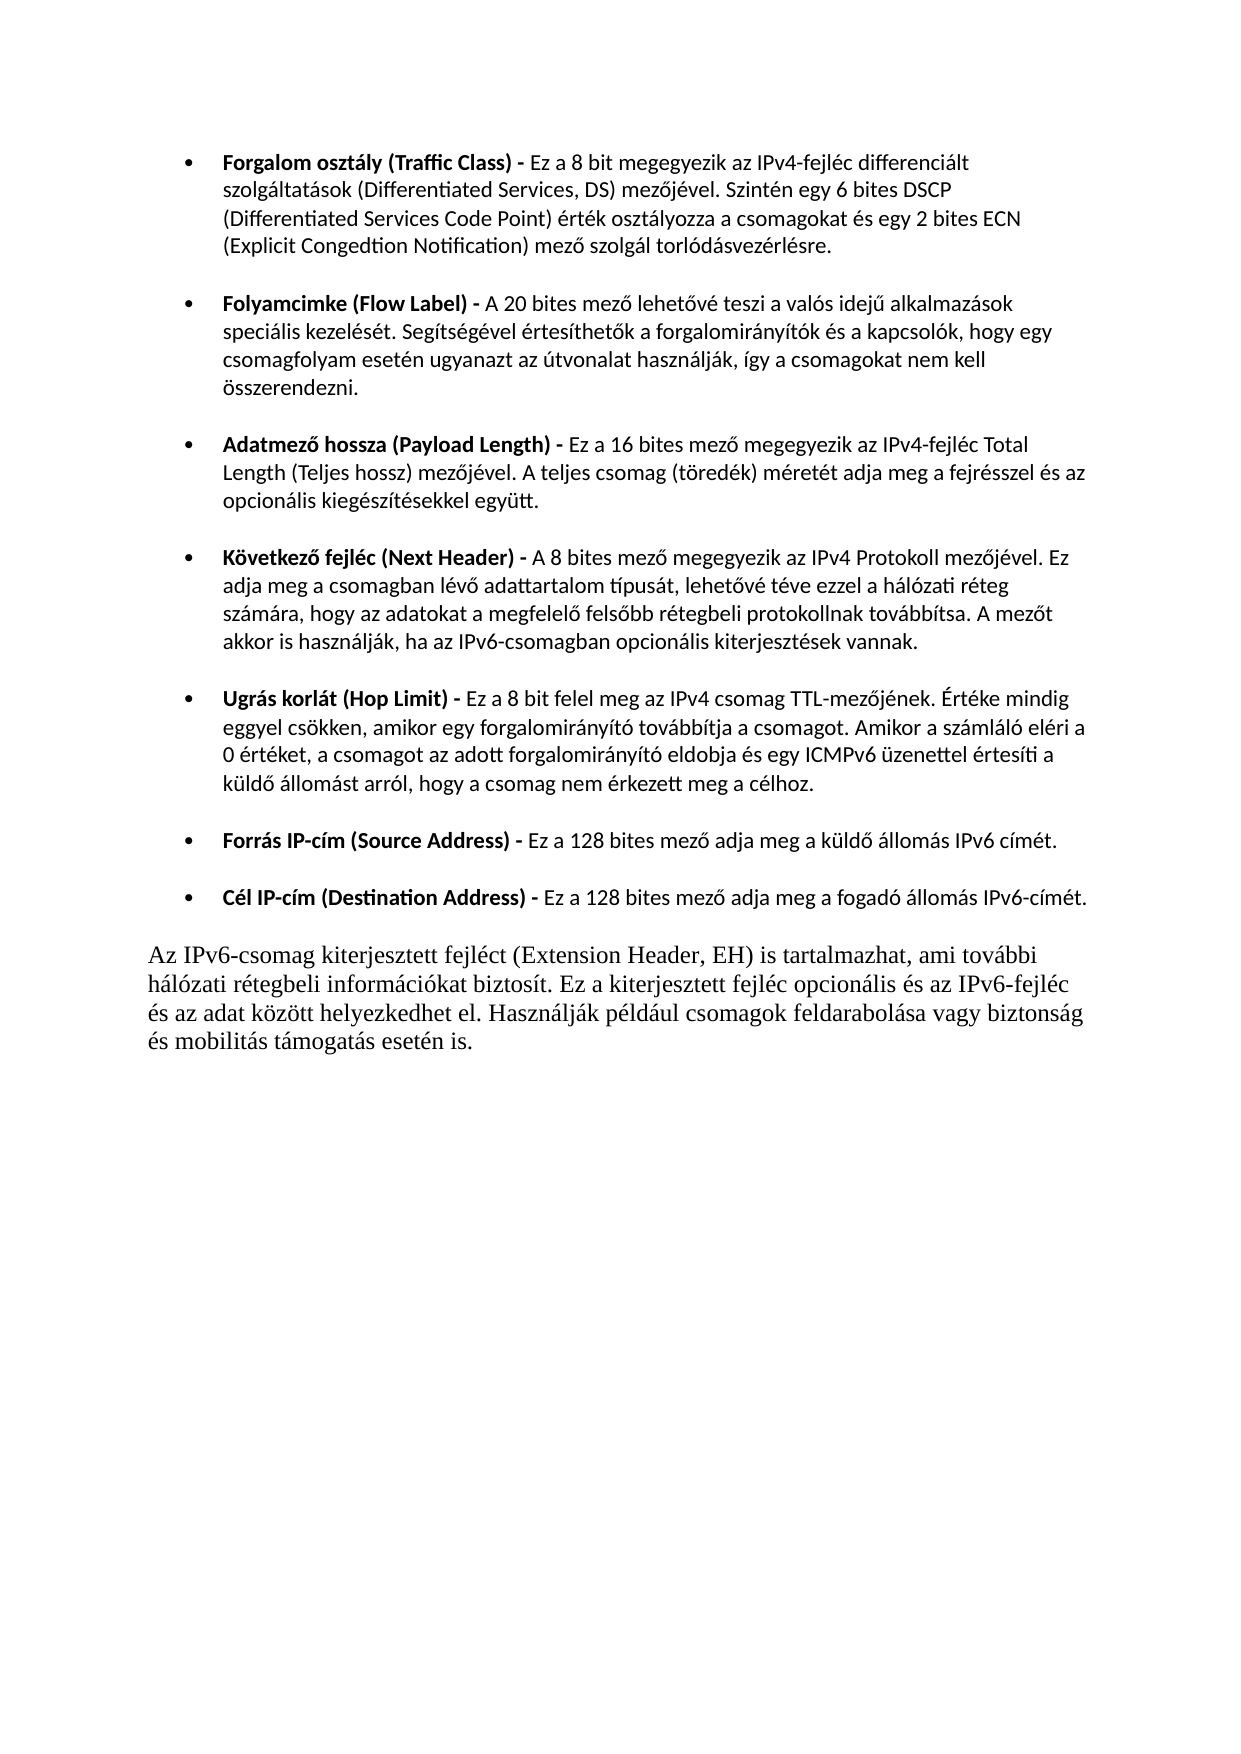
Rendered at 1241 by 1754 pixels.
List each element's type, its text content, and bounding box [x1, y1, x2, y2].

text Az IPv6-csomag kiterjesztett fejléct (Extension Header, EH) is tartalmazhat, ami további hálózati rétegbeli információkat biztosít. Ez a kiterjesztett fejléc opcionális és az IPv6-fejléc és az adat között helyezkedhet el. Használják például csomagok feldarabolása vagy biztonság és mobilitás támogatás esetén is. [148, 940, 1093, 1055]
list Cél IP-cím (Destination Address) - Ez a 128 bites mező adja meg a fogadó állomás IPv6-címét. [185, 883, 1093, 911]
list Folyamcimke (Flow Label) - A 20 bites mező lehetővé teszi a valós idejű alkalmazások speciális kezelését. Segítségével értesíthetők a forgalomirányítók és a kapcsolók, hogy egy csomagfolyam esetén ugyanazt az útvonalat használják, így a csomagokat nem kell összerendezni. [185, 289, 1093, 401]
list Forgalom osztály (Traffic Class) - Ez a 8 bit megegyezik az IPv4-fejléc differenciált szolgáltatások (Differentiated Services, DS) mezőjével. Szintén egy 6 bites DSCP (Differentiated Services Code Point) érték osztályozza a csomagokat és egy 2 bites ECN (Explicit Congedtion Notification) mező szolgál torlódásvezérlésre. [185, 148, 1093, 260]
list Következő fejléc (Next Header) - A 8 bites mező megegyezik az IPv4 Protokoll mezőjével. Ez adja meg a csomagban lévő adattartalom típusát, lehetővé téve ezzel a hálózati réteg számára, hogy az adatokat a megfelelő felsőbb rétegbeli protokollnak továbbítsa. A mezőt akkor is használják, ha az IPv6-csomagban opcionális kiterjesztések vannak. [185, 543, 1093, 655]
list Forrás IP-cím (Source Address) - Ez a 128 bites mező adja meg a küldő állomás IPv6 címét. [185, 826, 1093, 854]
list Ugrás korlát (Hop Limit) - Ez a 8 bit felel meg az IPv4 csomag TTL-mezőjének. Értéke mindig eggyel csökken, amikor egy forgalomirányító továbbítja a csomagot. Amikor a számláló eléri a 0 értéket, a csomagot az adott forgalomirányító eldobja és egy ICMPv6 üzenettel értesíti a küldő állomást arról, hogy a csomag nem érkezett meg a célhoz. [185, 684, 1093, 797]
list Adatmező hossza (Payload Length) - Ez a 16 bites mező megegyezik az IPv4-fejléc Total Length (Teljes hossz) mezőjével. A teljes csomag (töredék) méretét adja meg a fejrésszel és az opcionális kiegészítésekkel együtt. [185, 430, 1093, 514]
